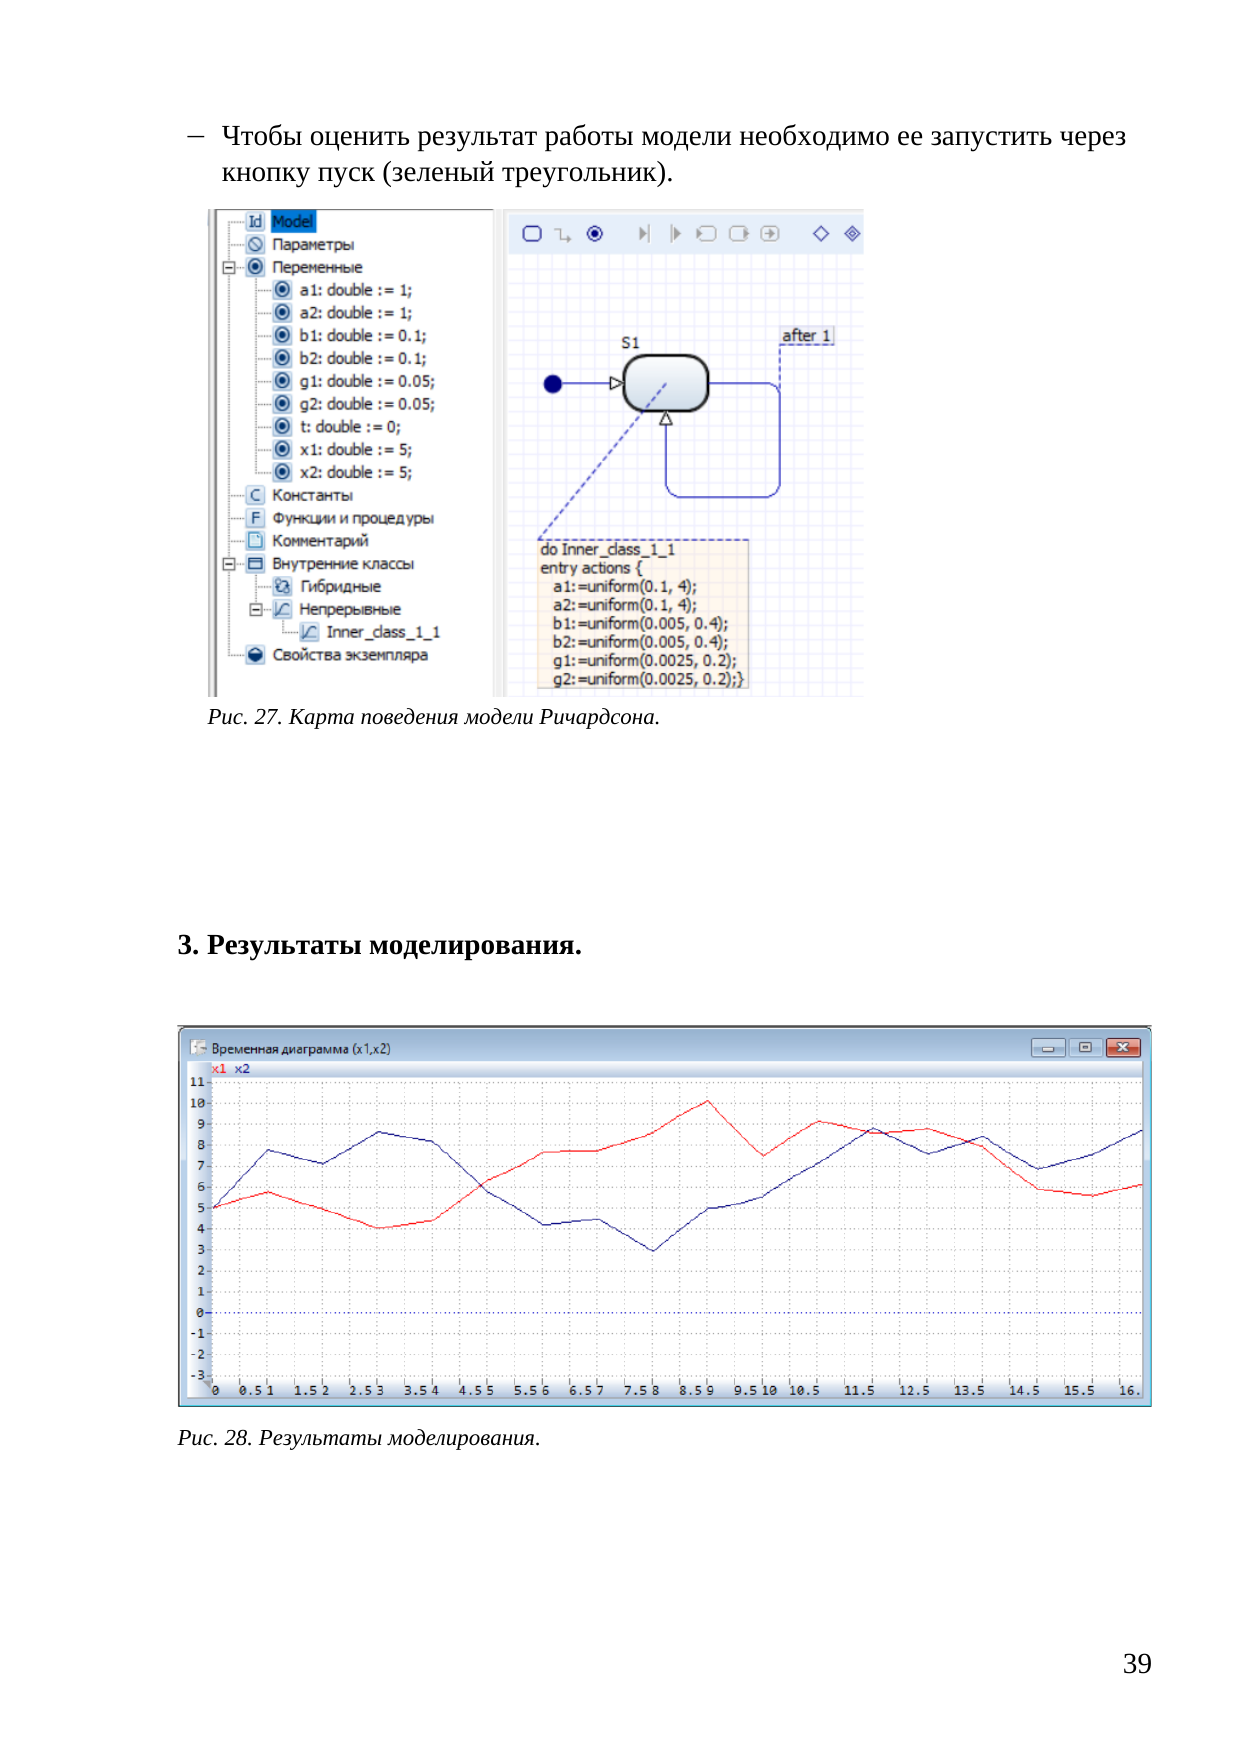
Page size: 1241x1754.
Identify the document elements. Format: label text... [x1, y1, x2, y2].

subtitle Результаты моделирования. [177, 927, 1152, 961]
list Чтобы оценить результат работы модели необходимо ее запустить через кнопку пуск (зеленый треугольник). [184, 118, 1152, 188]
picture [177, 1025, 1152, 1407]
picture [207, 209, 864, 697]
